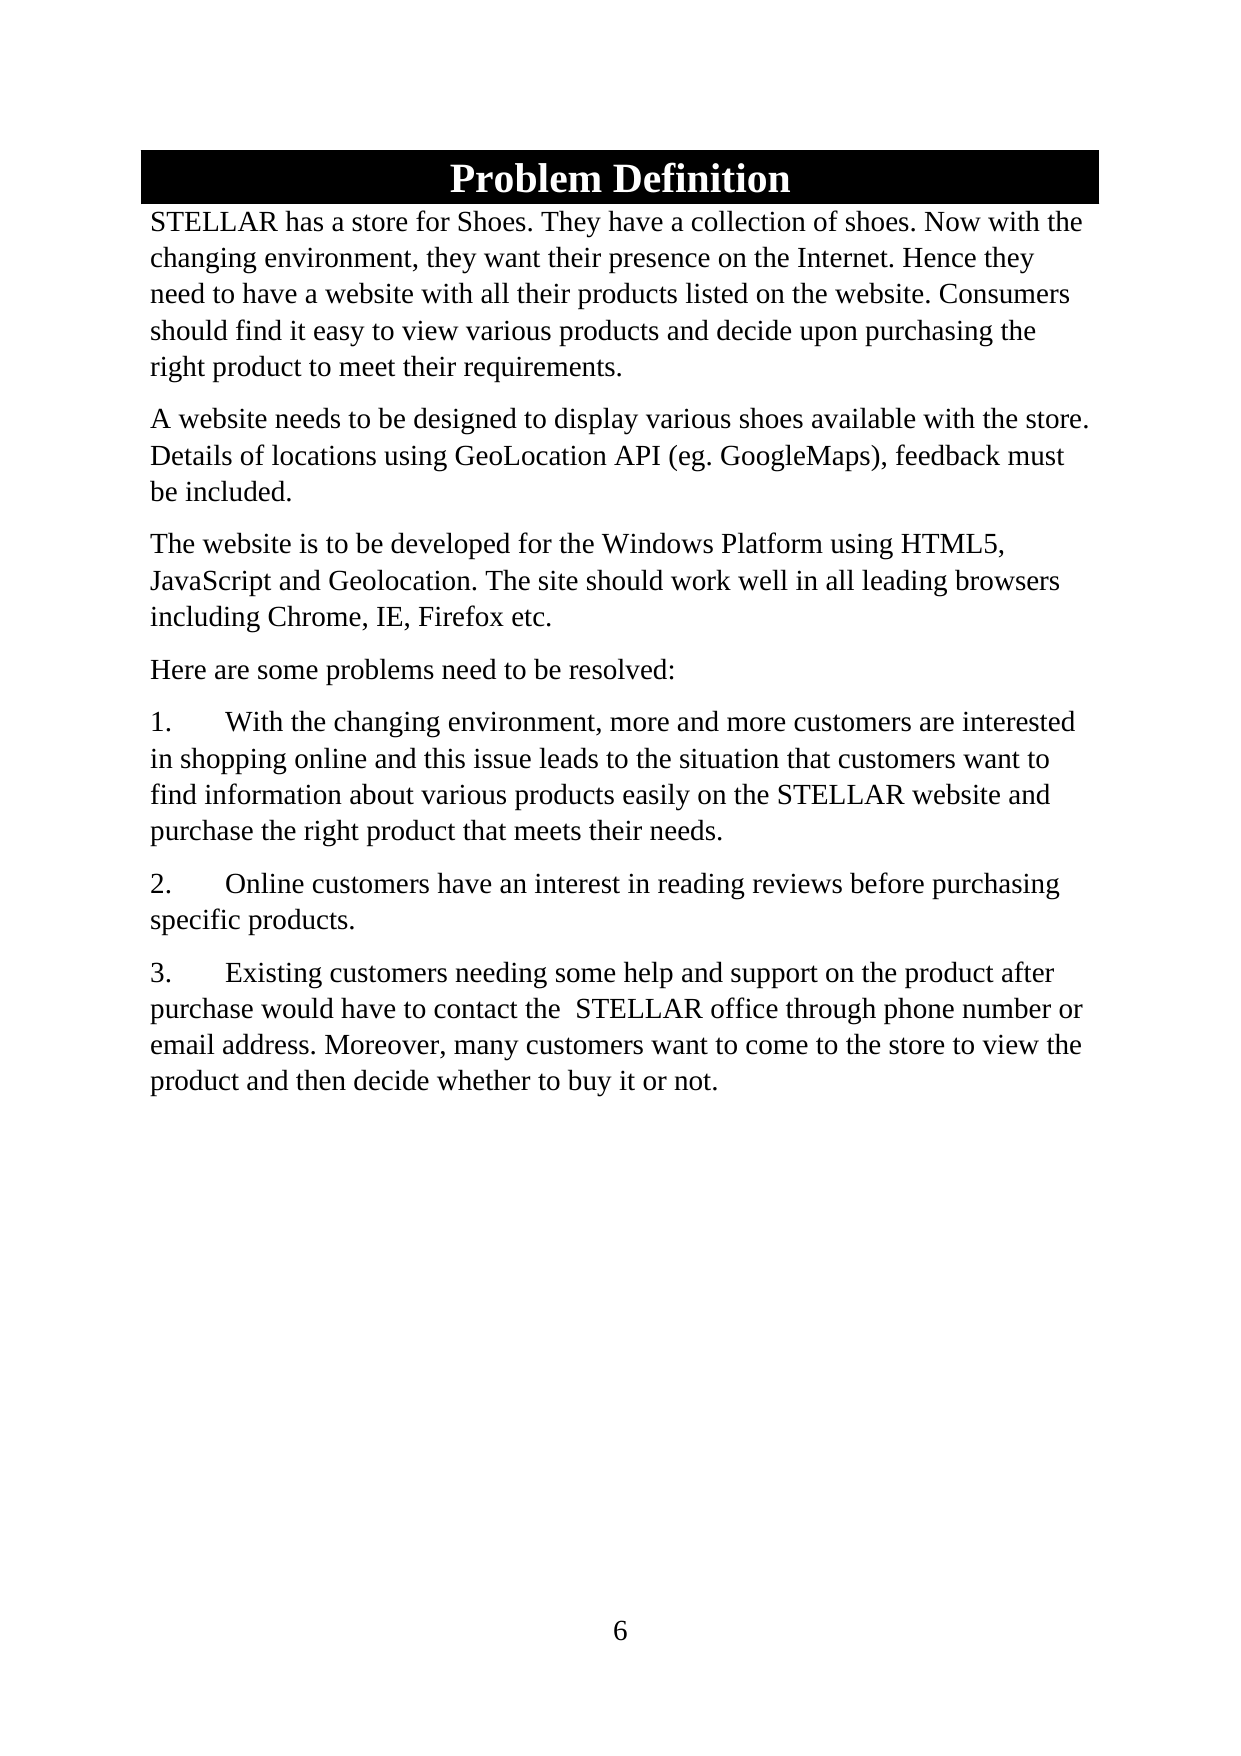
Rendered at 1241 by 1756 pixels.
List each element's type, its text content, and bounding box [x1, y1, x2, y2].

text The website is to be developed for the Windows Platform using HTML5, JavaScript and Geolocation. The site should work well in all leading browsers including Chrome, IE, Firefox etc. [150, 527, 1090, 632]
text 3. Existing customers needing some help and support on the product after purchase would have to contact the STELLAR office through phone number or email address. Moreover, many customers want to come to the store to view the product and then decide whether to buy it or not. [150, 955, 1090, 1097]
text STELLAR has a store for Shoes. They have a collection of shoes. Now with the changing environment, they want their presence on the Internet. Hence they need to have a website with all their products listed on the website. Consumers should find it easy to view various products and decide upon purchasing the right product to meet their requirements. [150, 204, 1090, 382]
text 1. With the changing environment, more and more customers are interested in shopping online and this issue leads to the situation that customers want to find information about various products easily on the STELLAR website and purchase the right product that meets their needs. [150, 704, 1090, 847]
text 2. Online customers have an interest in reading reviews before purchasing specific products. [150, 866, 1090, 936]
subtitle Problem Definition [142, 151, 1098, 203]
text Here are some problems need to be resolved: [150, 652, 1090, 685]
text A website needs to be designed to display various shoes available with the store. Details of locations using GeoLocation API (eg. GoogleMaps), feedback must be included. [150, 402, 1090, 507]
